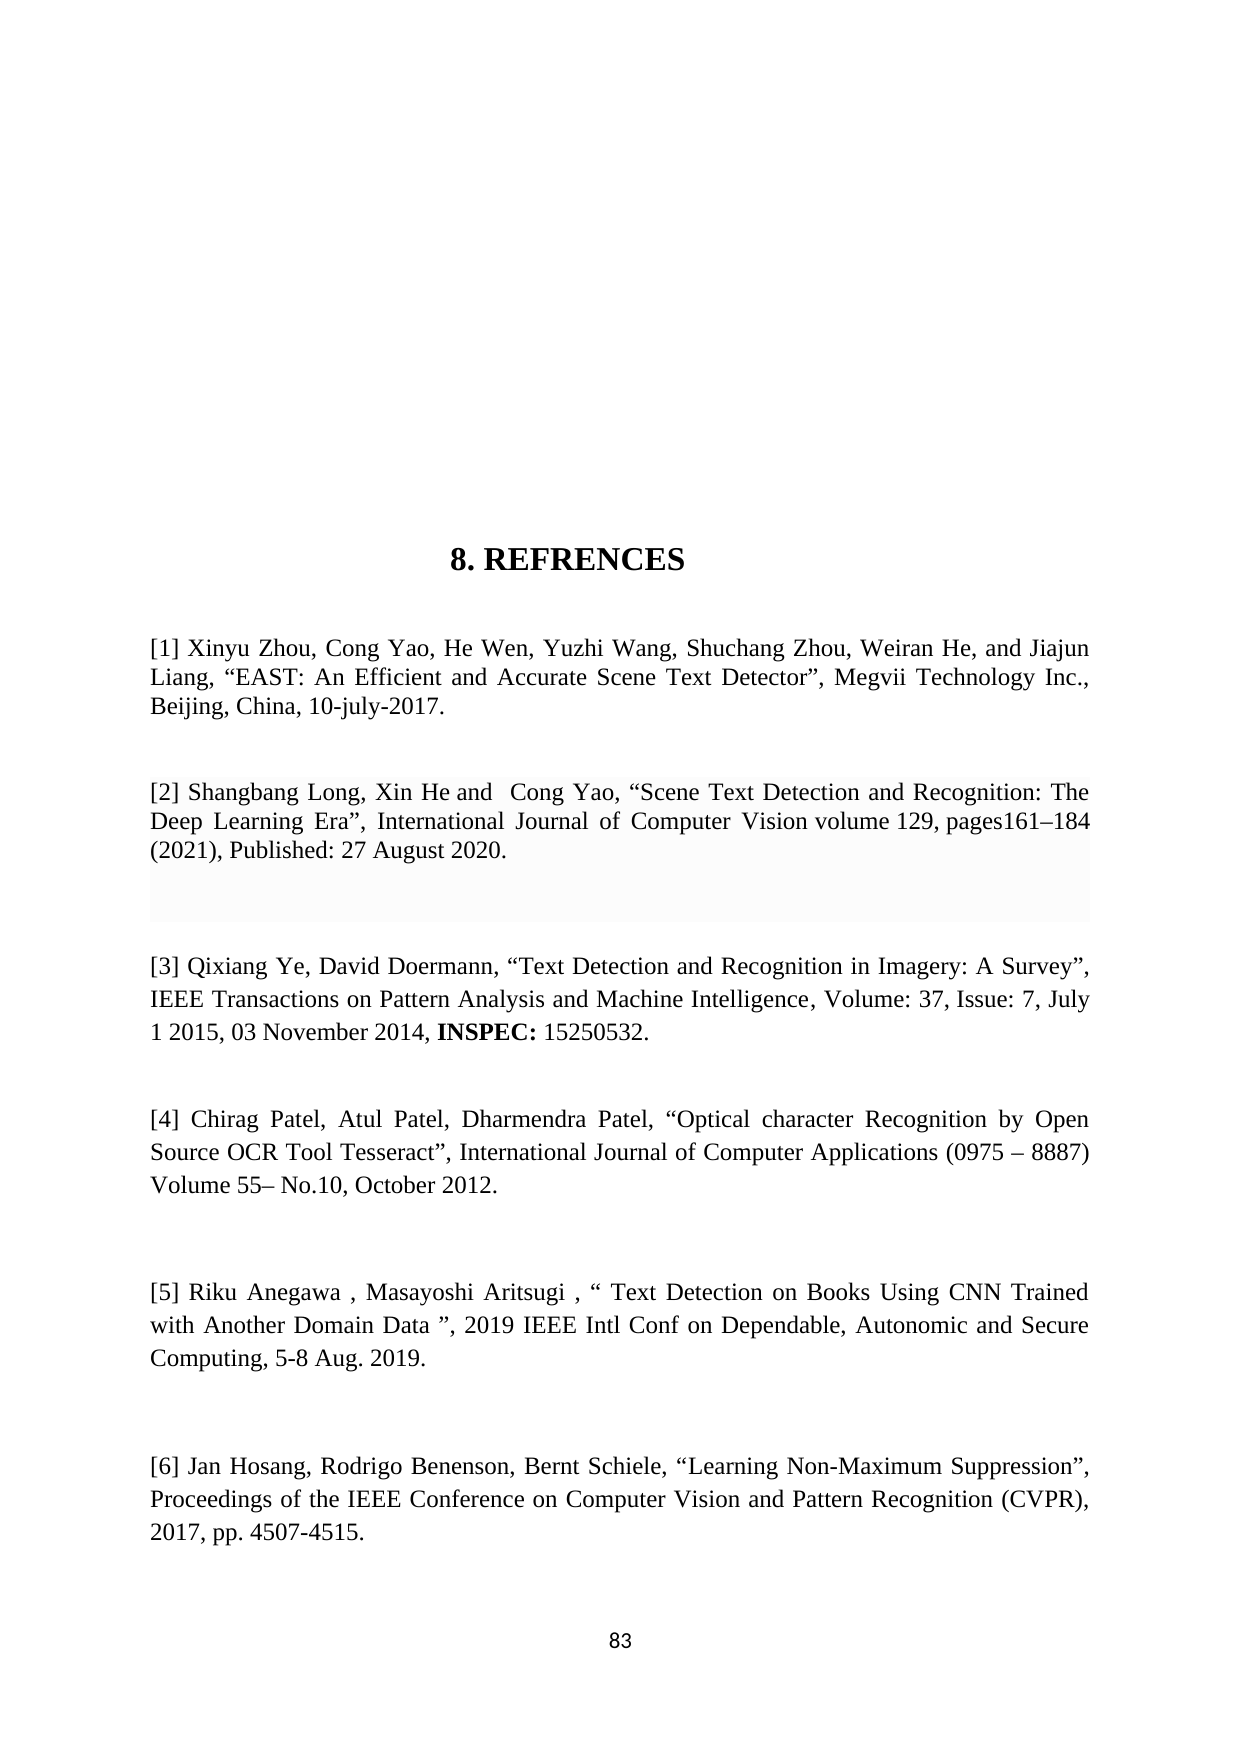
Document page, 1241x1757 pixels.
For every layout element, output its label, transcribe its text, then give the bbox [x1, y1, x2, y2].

text [6] Jan Hosang, Rodrigo Benenson, Bernt Schiele, “Learning Non-Maximum Suppression”, Proceedings of the IEEE Conference on Computer Vision and Pattern Recognition (CVPR), 2017, pp. 4507-4515. [150, 1513, 1090, 1546]
text [5] Riku Anegawa , Masayoshi Aritsugi , “ Text Detection on Books Using CNN Trained with Another Domain Data ”, 2019 IEEE Intl Conf on Dependable, Autonomic and Secure Computing, 5-8 Aug. 2019. [150, 1277, 1090, 1372]
text [1] Xinyu Zhou, Cong Yao, He Wen, Yuzhi Wang, Shuchang Zhou, Weiran He, and Jiajun Liang, “EAST: An Efficient and Accurate Scene Text Detector”, Megvii Technology Inc., Beijing, China, 10-july-2017. [150, 633, 1090, 719]
subtitle [3] Qixiang Ye, David Doermann, “Text Detection and Recognition in Imagery: A Survey”, IEEE Transactions on Pattern Analysis and Machine Intelligence, Volume: 37, Issue: 7, July 1 2015, 03 November 2014, INSPEC: 15250532. [150, 951, 1090, 1046]
text 8. REFRENCES [375, 539, 1090, 578]
text [6] Jan Hosang, Rodrigo Benenson, Bernt Schiele, “Learning Non-Maximum Suppression”, Proceedings of the IEEE Conference on Computer Vision and Pattern Recognition (CVPR), 2017, pp. 4507-4515. [150, 1451, 1090, 1484]
text [4] Chirag Patel, Atul Patel, Dharmendra Patel, “Optical character Recognition by Open Source OCR Tool Tesseract”, International Journal of Computer Applications (0975 – 8887) Volume 55– No.10, October 2012. [150, 1104, 1090, 1198]
text [2] Shangbang Long, Xin He and Cong Yao, “Scene Text Detection and Recognition: The Deep Learning Era”, International Journal of Computer Vision volume 129, pages161–184 (2021), Published: 27 August 2020. [150, 777, 1090, 864]
